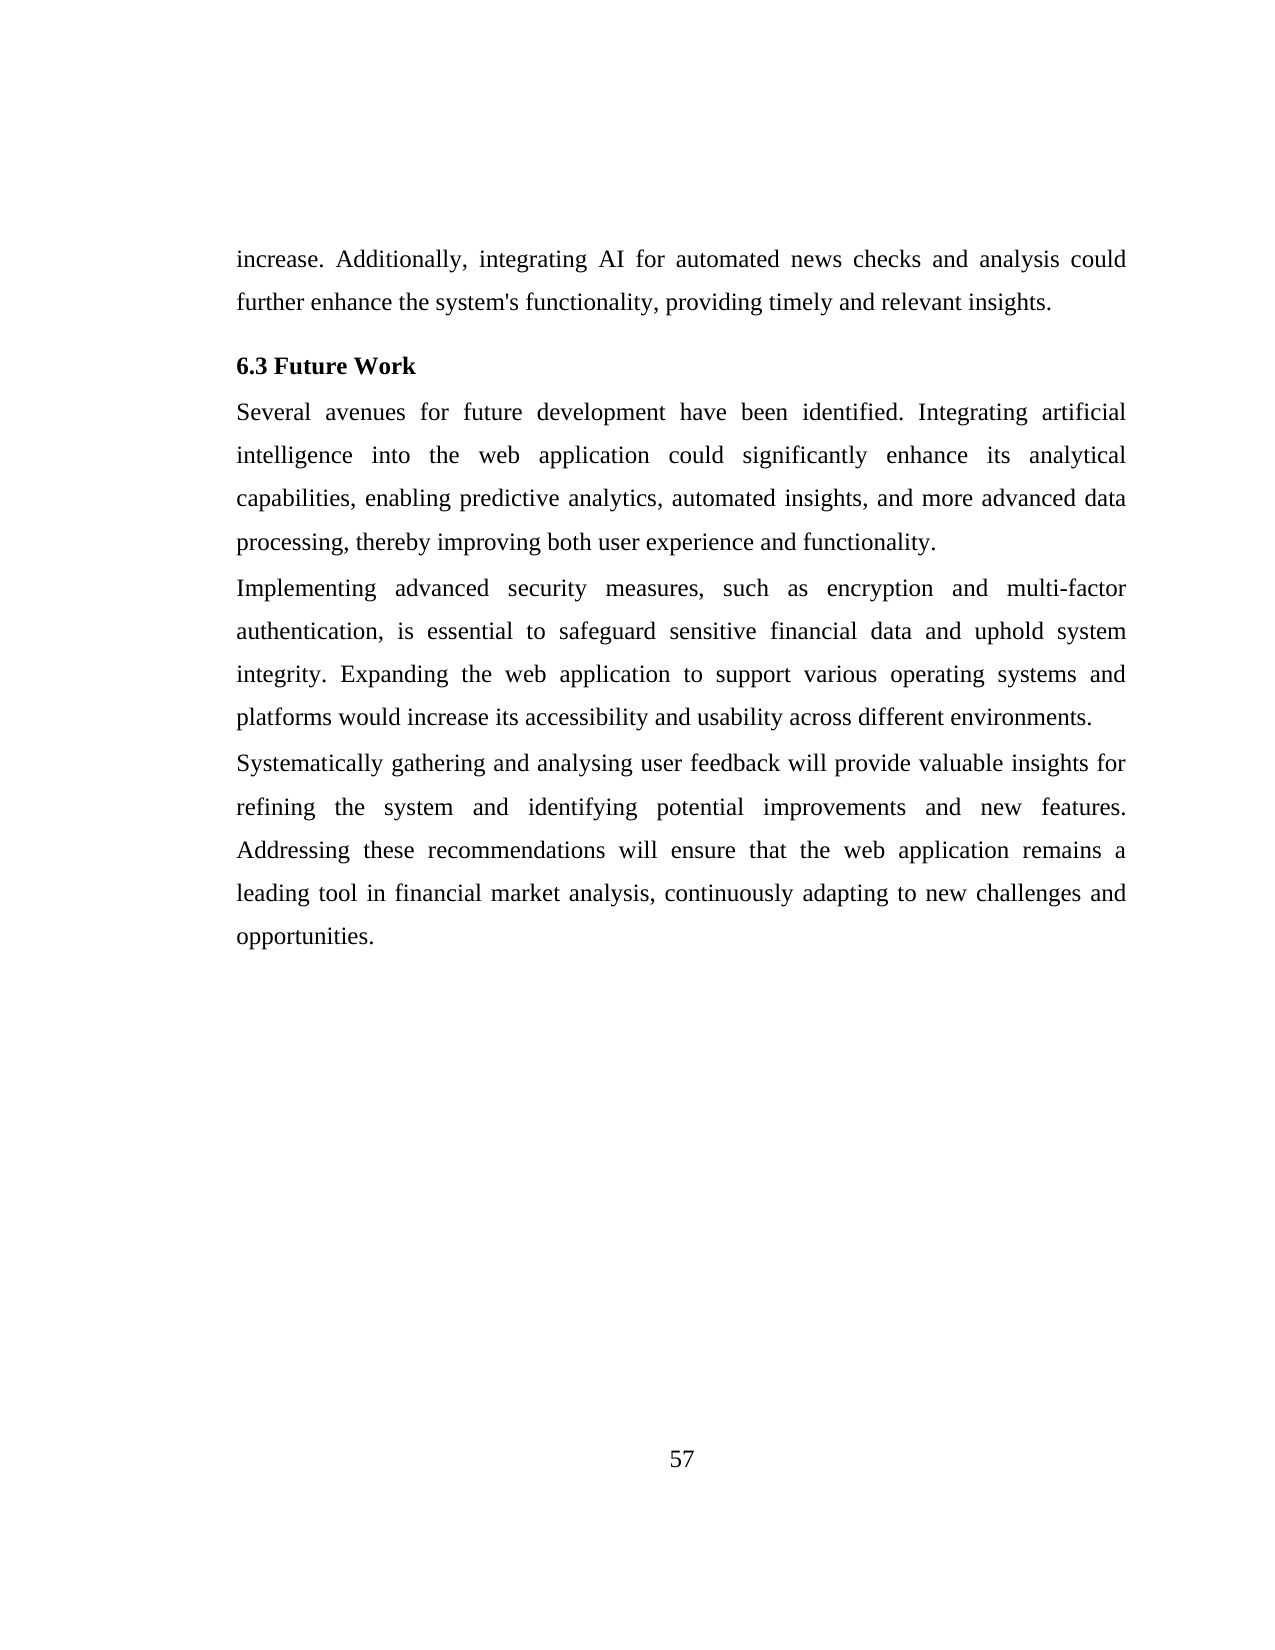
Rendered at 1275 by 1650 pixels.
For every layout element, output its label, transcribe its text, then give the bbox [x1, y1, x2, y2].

list Future Work [236, 351, 1127, 380]
text Implementing advanced security measures, such as encryption and multi-factor authentication, is essential to safeguard sensitive financial data and uphold system integrity. Expanding the web application to support various operating systems and platforms would increase its accessibility and usability across different environments. [236, 573, 1127, 731]
text Several avenues for future development have been identified. Integrating artificial intelligence into the web application could significantly enhance its analytical capabilities, enabling predictive analytics, automated insights, and more advanced data processing, thereby improving both user experience and functionality. [236, 397, 1127, 555]
text Systematically gathering and analysing user feedback will provide valuable insights for refining the system and identifying potential improvements and new features. Addressing these recommendations will ensure that the web application remains a leading tool in financial market analysis, continuously adapting to new challenges and opportunities. [236, 748, 1127, 950]
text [236, 244, 1127, 316]
